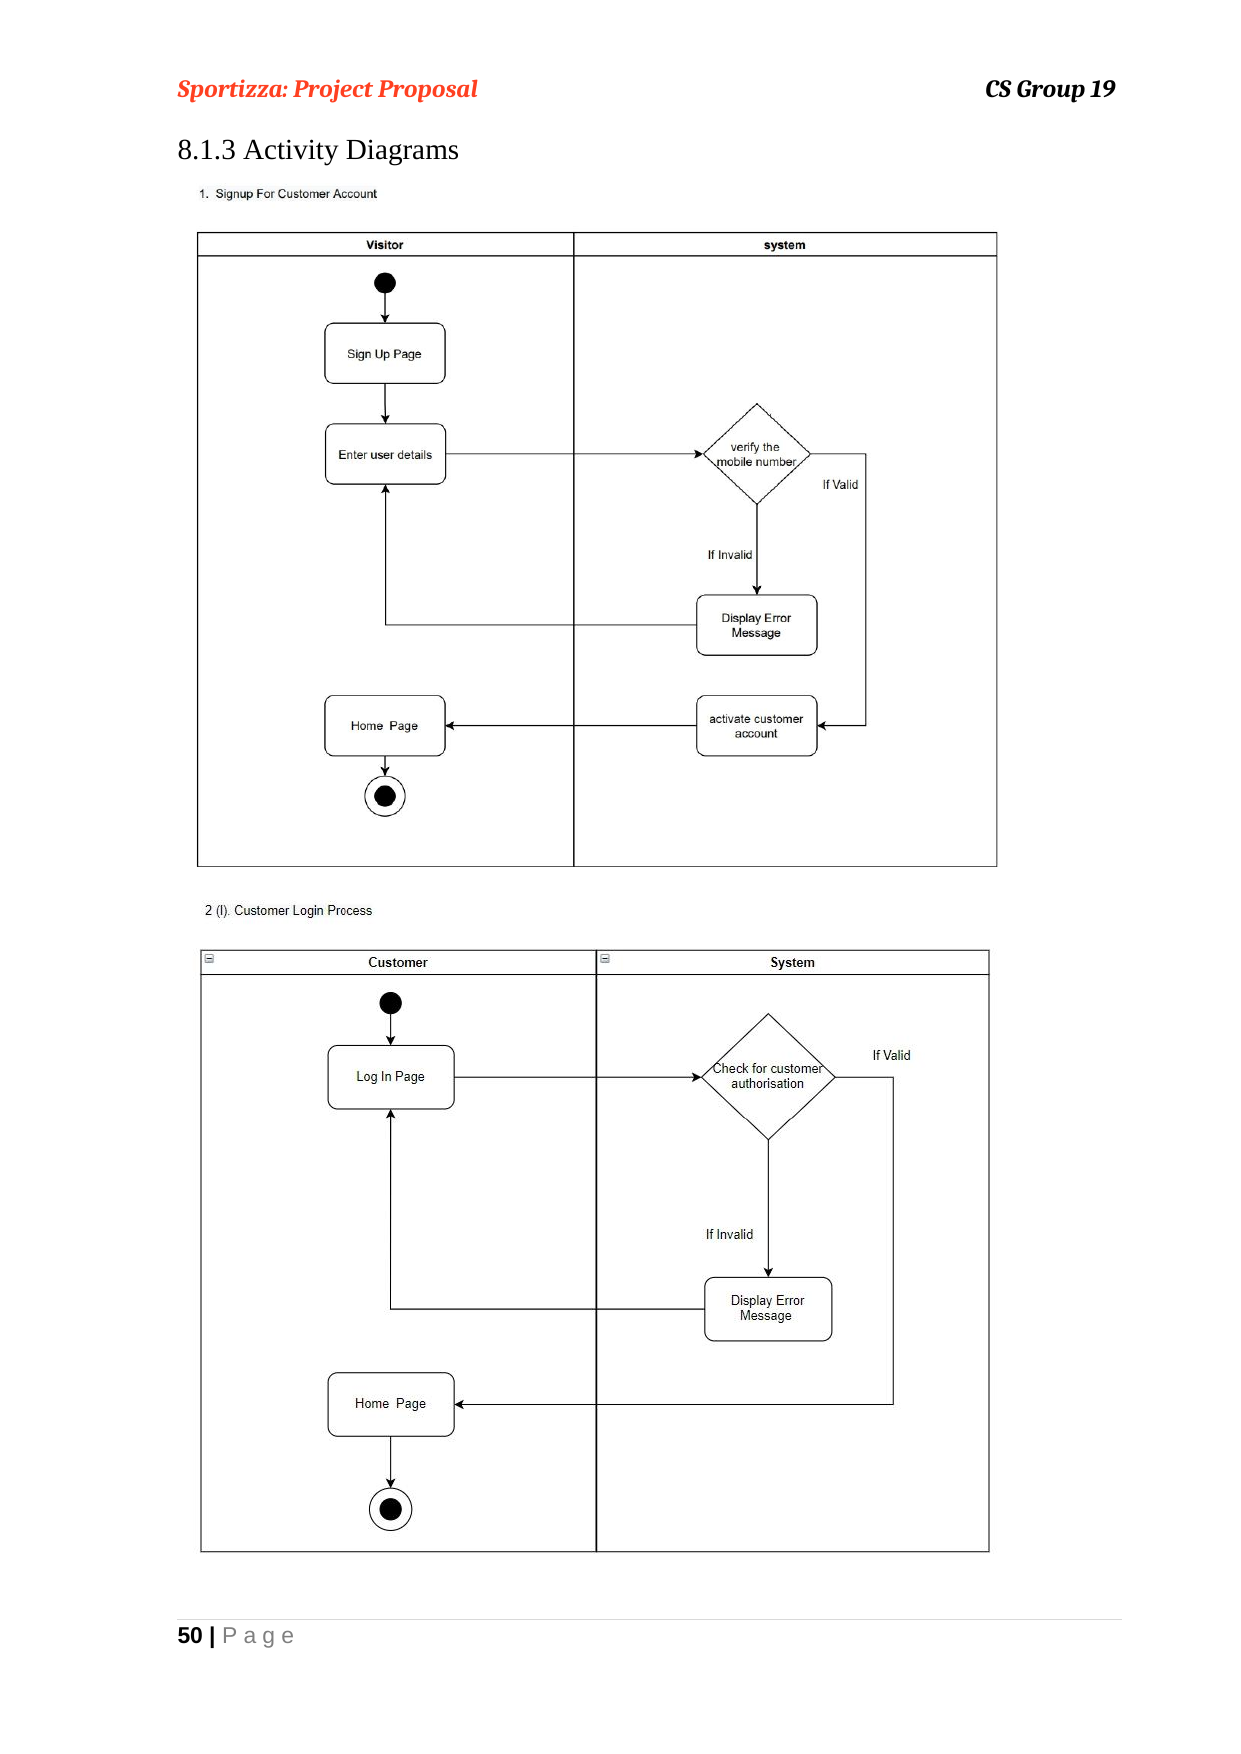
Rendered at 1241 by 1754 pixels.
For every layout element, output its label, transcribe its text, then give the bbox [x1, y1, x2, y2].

subtitle 8.1.3 Activity Diagrams [177, 132, 1122, 166]
picture [177, 892, 1015, 1573]
picture [177, 183, 1025, 889]
